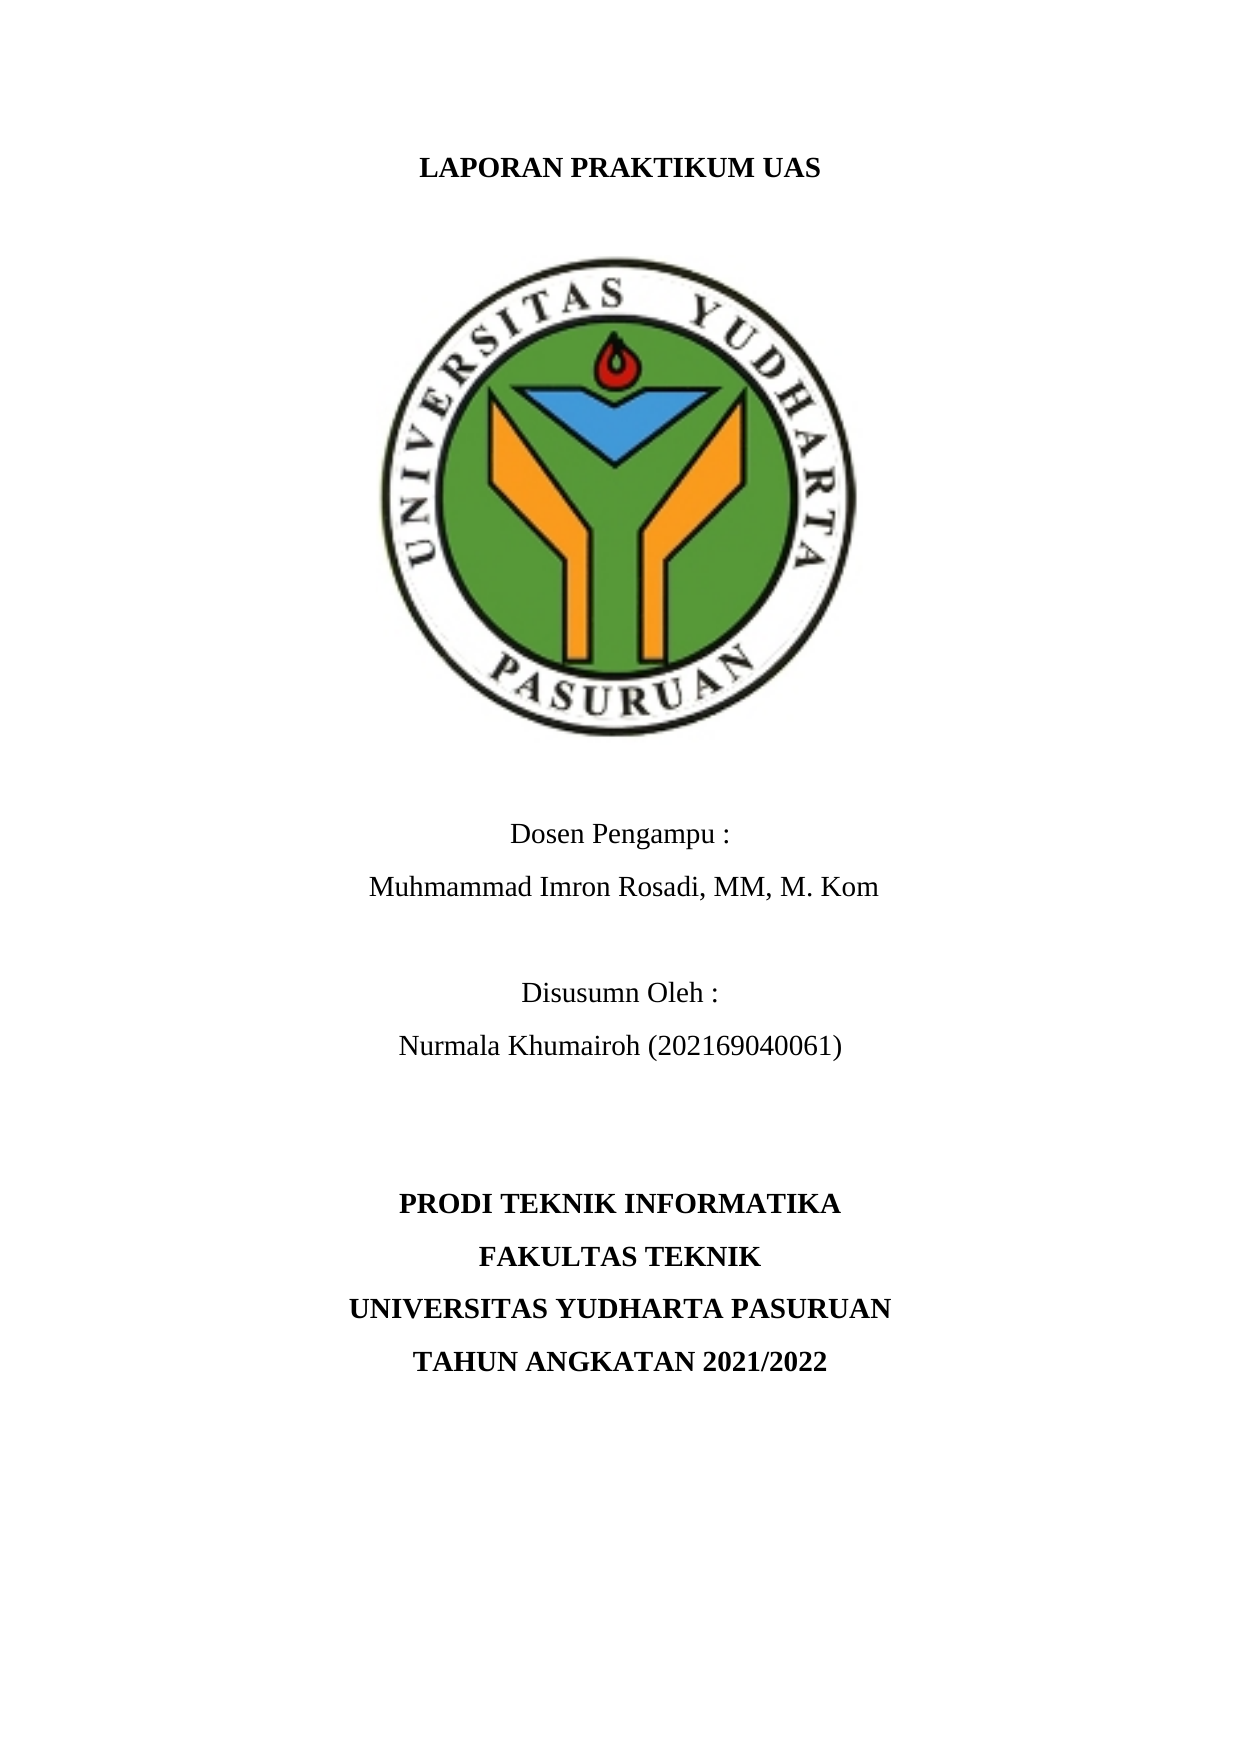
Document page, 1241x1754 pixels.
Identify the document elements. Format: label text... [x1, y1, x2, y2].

text Muhmammad Imron Rosadi, MM, M. Kom [150, 869, 1090, 903]
text Dosen Pengampu : [150, 816, 1090, 850]
text Disusumn Oleh : [150, 975, 1090, 1008]
text UNIVERSITAS YUDHARTA PASURUAN [150, 1292, 1090, 1325]
text LAPORAN PRAKTIKUM UAS [150, 150, 1090, 183]
text PRODI TEKNIK INFORMATIKA [150, 1186, 1090, 1219]
picture [375, 255, 865, 745]
text TAHUN ANGKATAN 2021/2022 [150, 1344, 1090, 1378]
text Nurmala Khumairoh (202169040061) [150, 1028, 1090, 1061]
text FAKULTAS TEKNIK [150, 1239, 1090, 1272]
